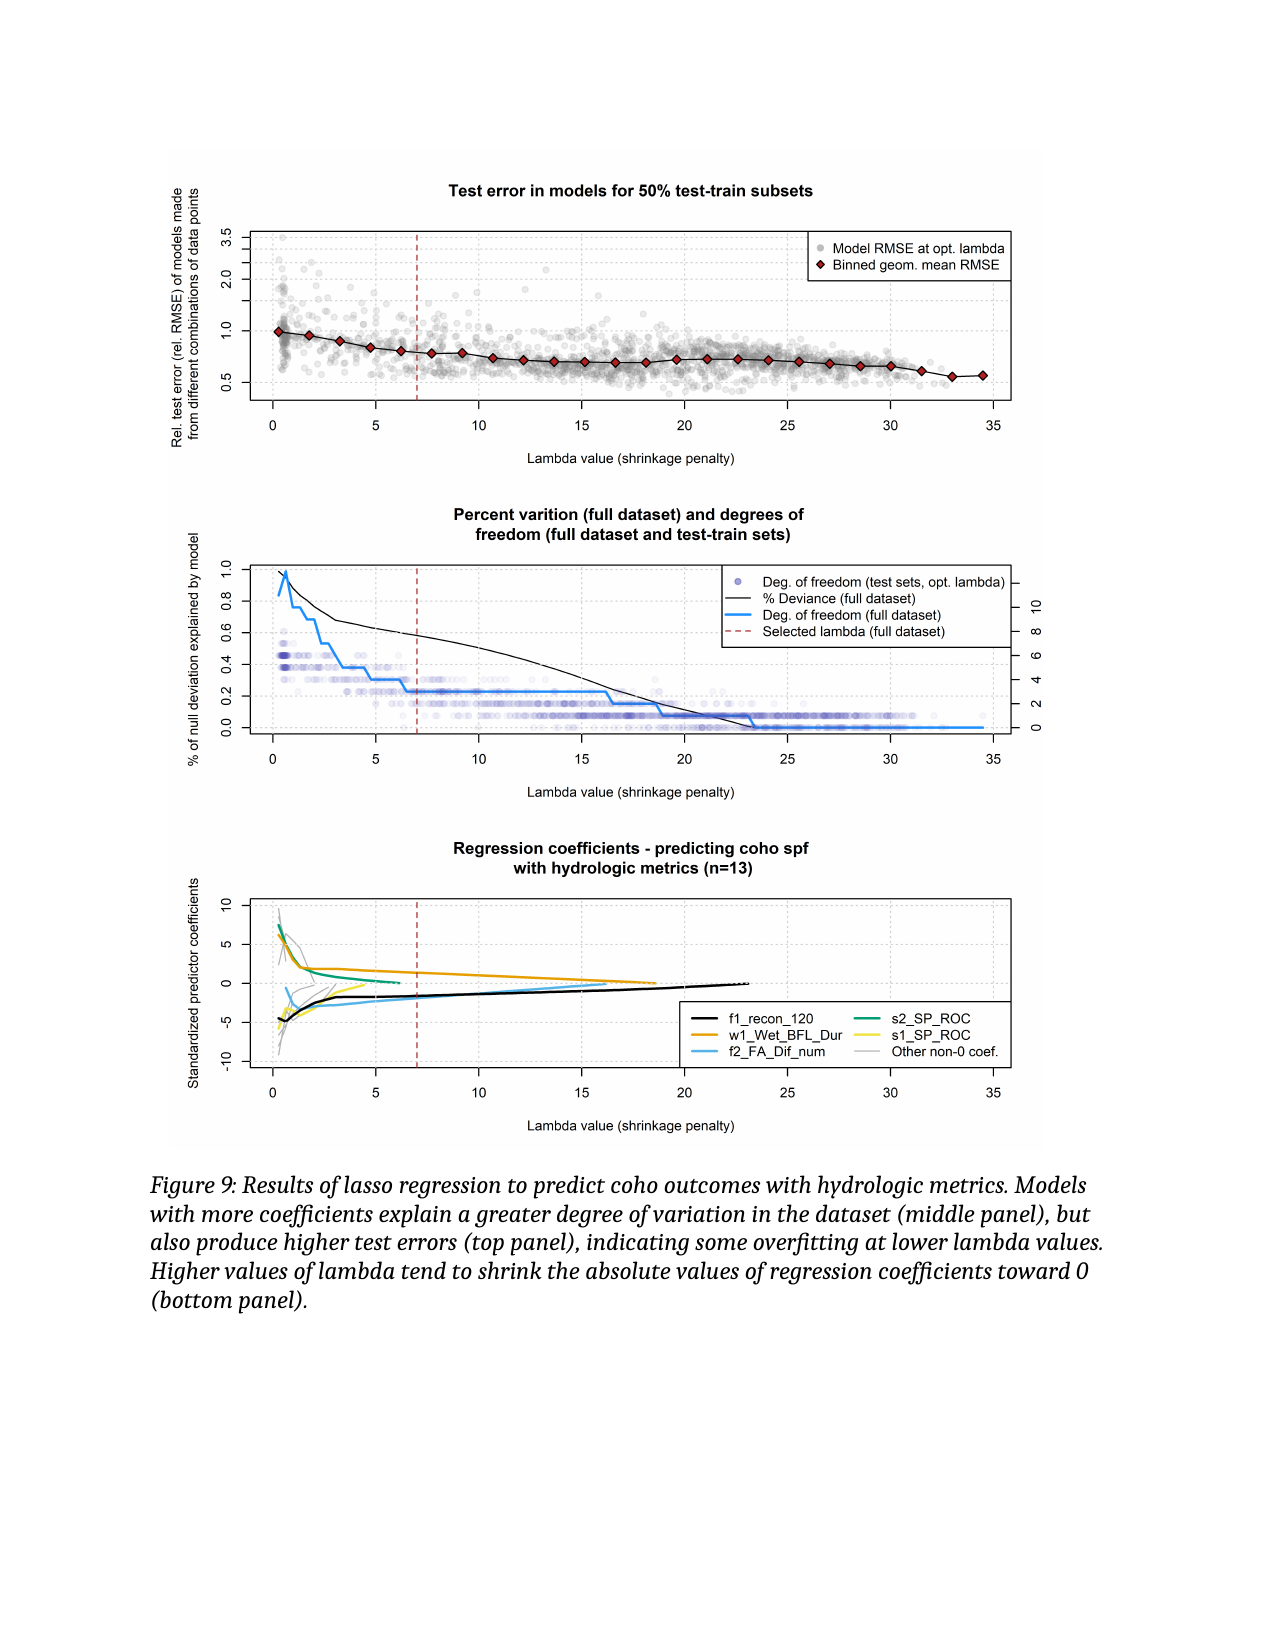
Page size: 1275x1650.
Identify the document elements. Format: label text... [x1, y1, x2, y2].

picture [168, 150, 1044, 1150]
text Figure 9: Results of lasso regression to predict coho outcomes with hydrologic metrics. Models with more coefficients explain a greater degree of variation in the dataset (middle panel), but also produce higher test errors (top panel), indicating some overfitting at lower lambda values. Higher values of lambda tend to shrink the absolute values of regression coefficients toward 0 (bottom panel). [150, 1171, 1125, 1314]
